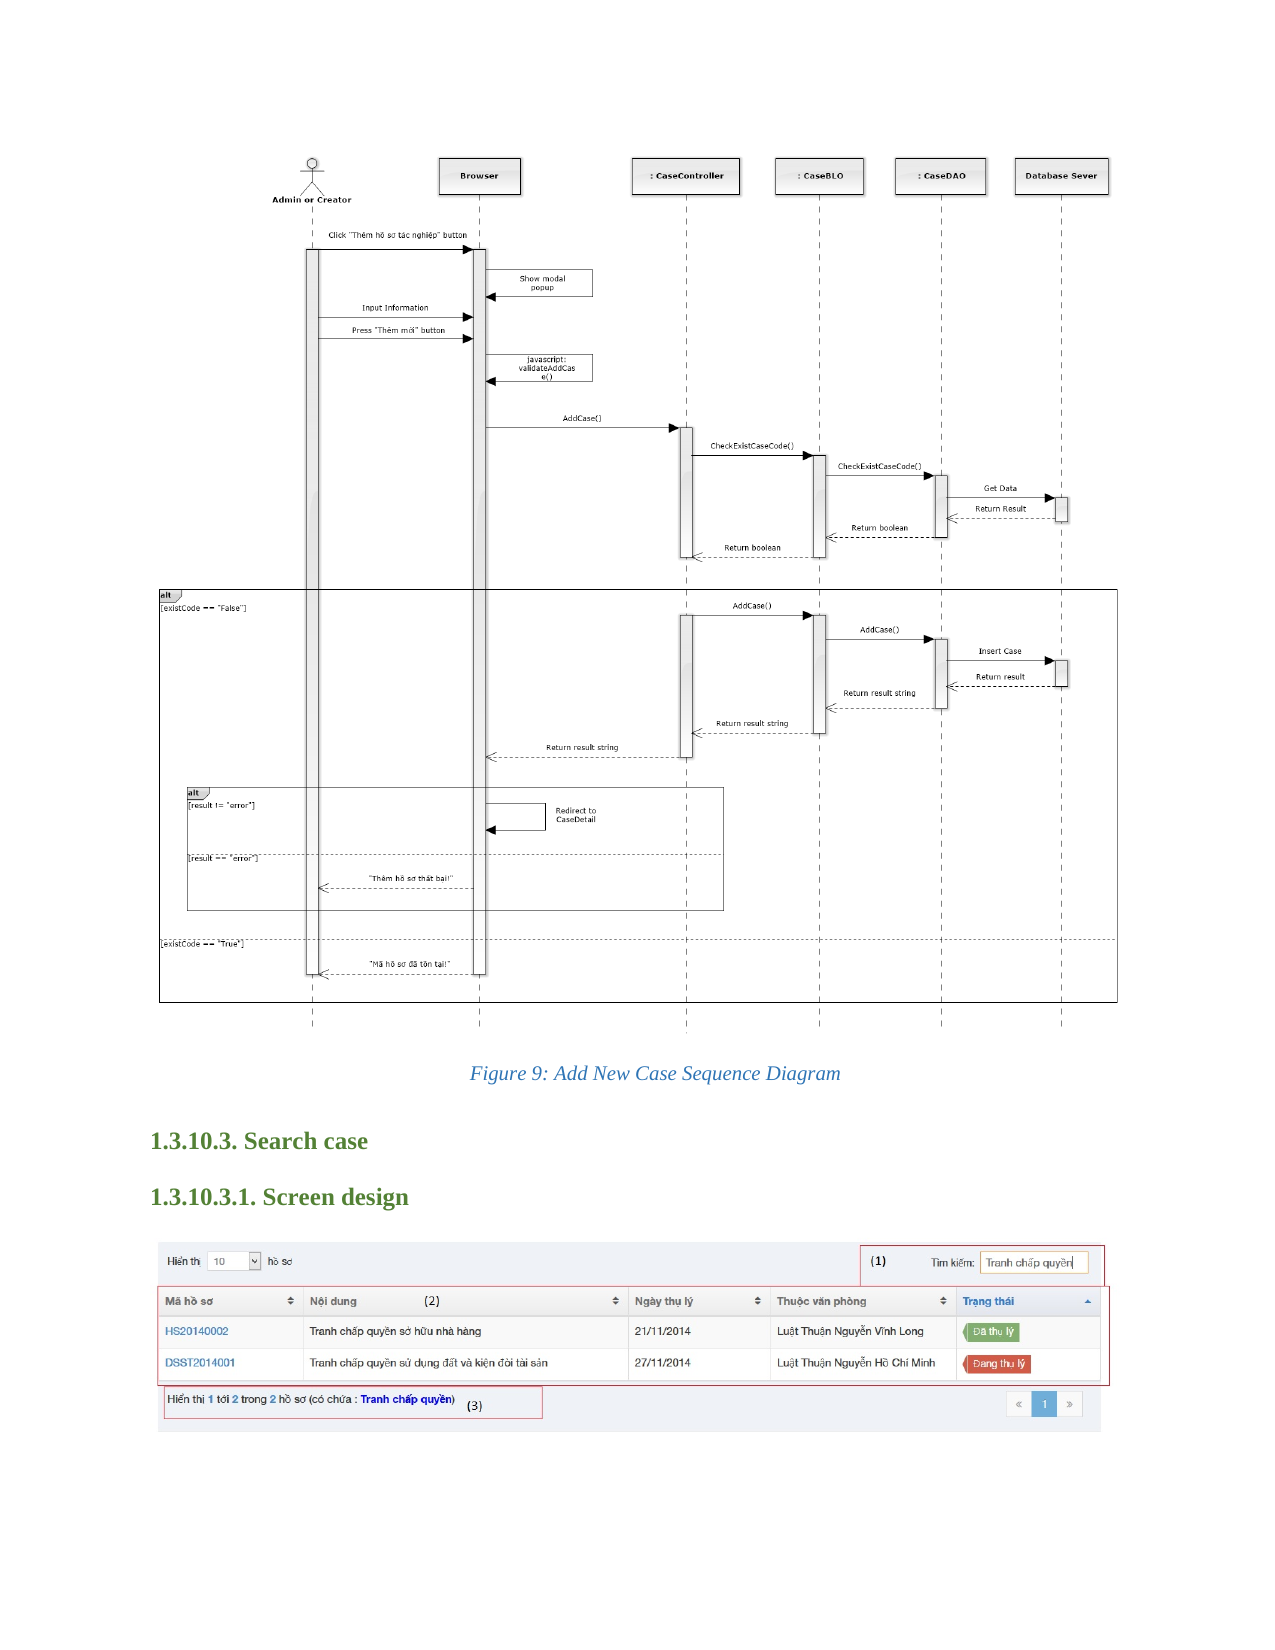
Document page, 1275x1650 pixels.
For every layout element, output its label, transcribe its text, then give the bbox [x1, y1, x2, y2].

picture [150, 1226, 1125, 1444]
subtitle Search case [150, 1126, 1125, 1155]
subtitle Screen design [150, 1182, 1125, 1211]
picture [150, 150, 1125, 1042]
